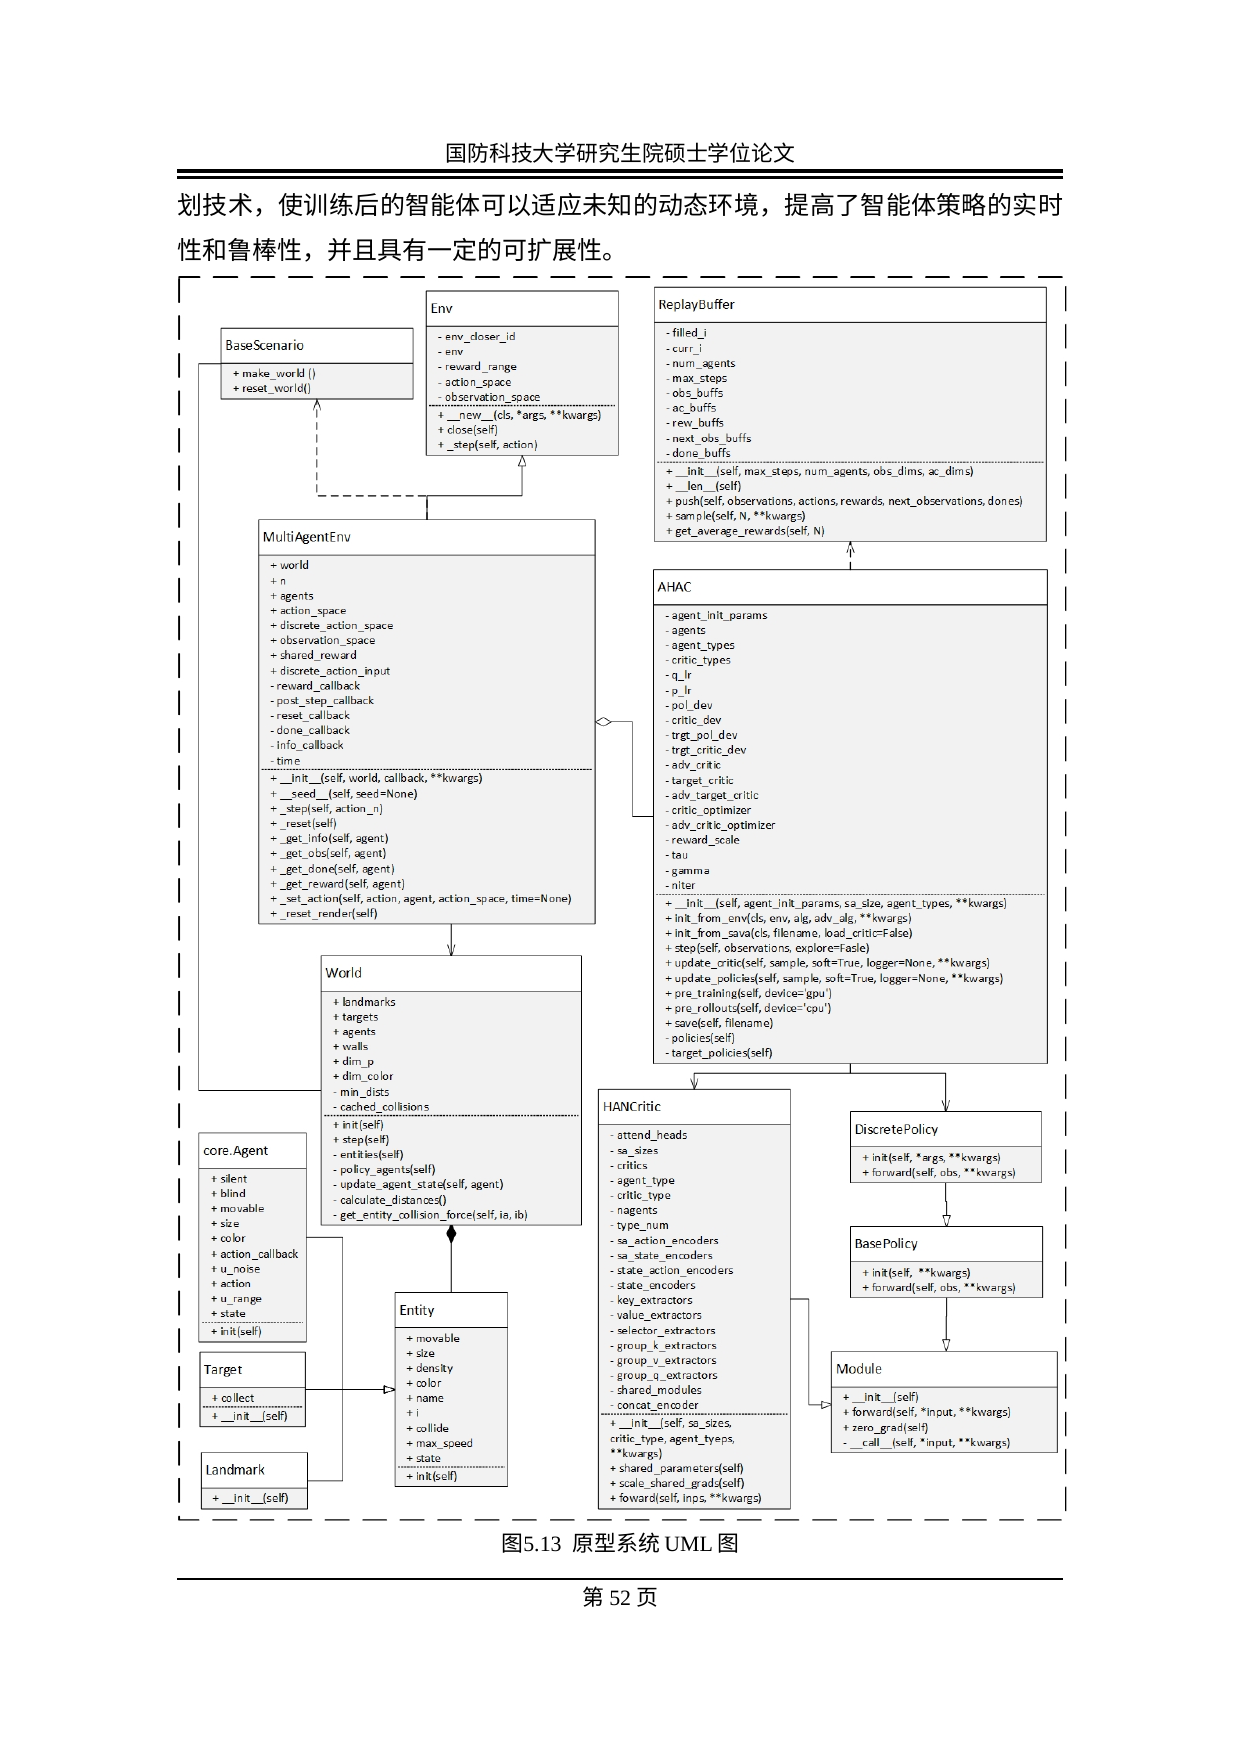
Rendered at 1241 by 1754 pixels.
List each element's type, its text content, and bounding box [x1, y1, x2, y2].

picture [177, 275, 1067, 1521]
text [177, 185, 1063, 267]
